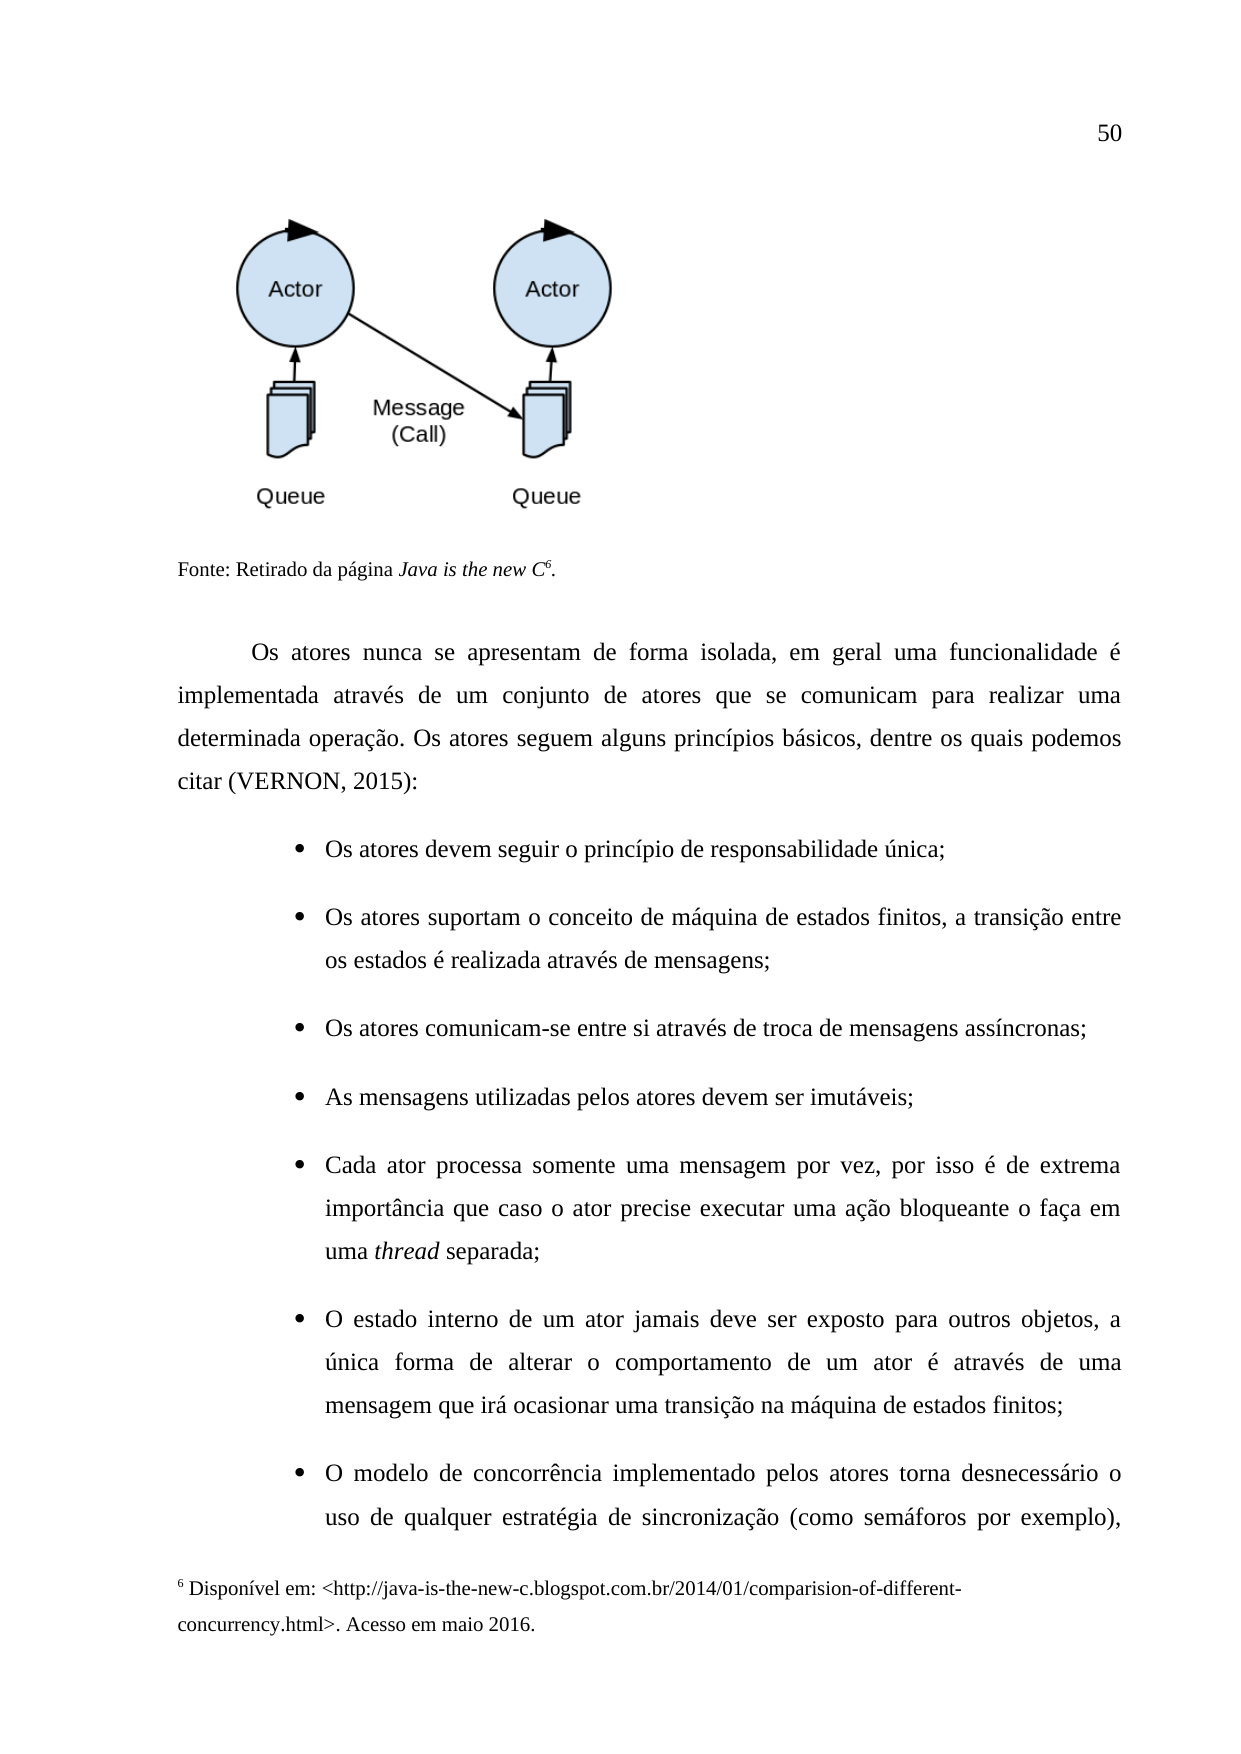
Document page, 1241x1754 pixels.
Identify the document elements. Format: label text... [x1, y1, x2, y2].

text Os atores nunca se apresentam de forma isolada, em geral uma funcionalidade é implementada através de um conjunto de atores que se comunicam para realizar uma determinada operação. Os atores seguem alguns princípios básicos, dentre os quais podemos citar : [177, 637, 1122, 795]
text Fonte: Retirado da página Java is the new C. [177, 557, 1122, 581]
list Cada ator processa somente uma mensagem por vez, por isso é de extrema importância que caso o ator precise executar uma ação bloqueante o faça em uma thread separada; [295, 1150, 1122, 1265]
list Os atores suportam o conceito de máquina de estados finitos, a transição entre os estados é realizada através de mensagens; [295, 902, 1122, 974]
list O estado interno de um ator jamais deve ser exposto para outros objetos, a única forma de alterar o comportamento de um ator é através de uma mensagem que irá ocasionar uma transição na máquina de estados finitos; [295, 1304, 1122, 1419]
picture [182, 177, 666, 546]
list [295, 1458, 1122, 1530]
list Os atores devem seguir o princípio de responsabilidade única; [295, 834, 1122, 863]
list As mensagens utilizadas pelos atores devem ser imutáveis; [295, 1082, 1122, 1110]
list Os atores comunicam-se entre si através de troca de mensagens assíncronas; [295, 1013, 1122, 1042]
